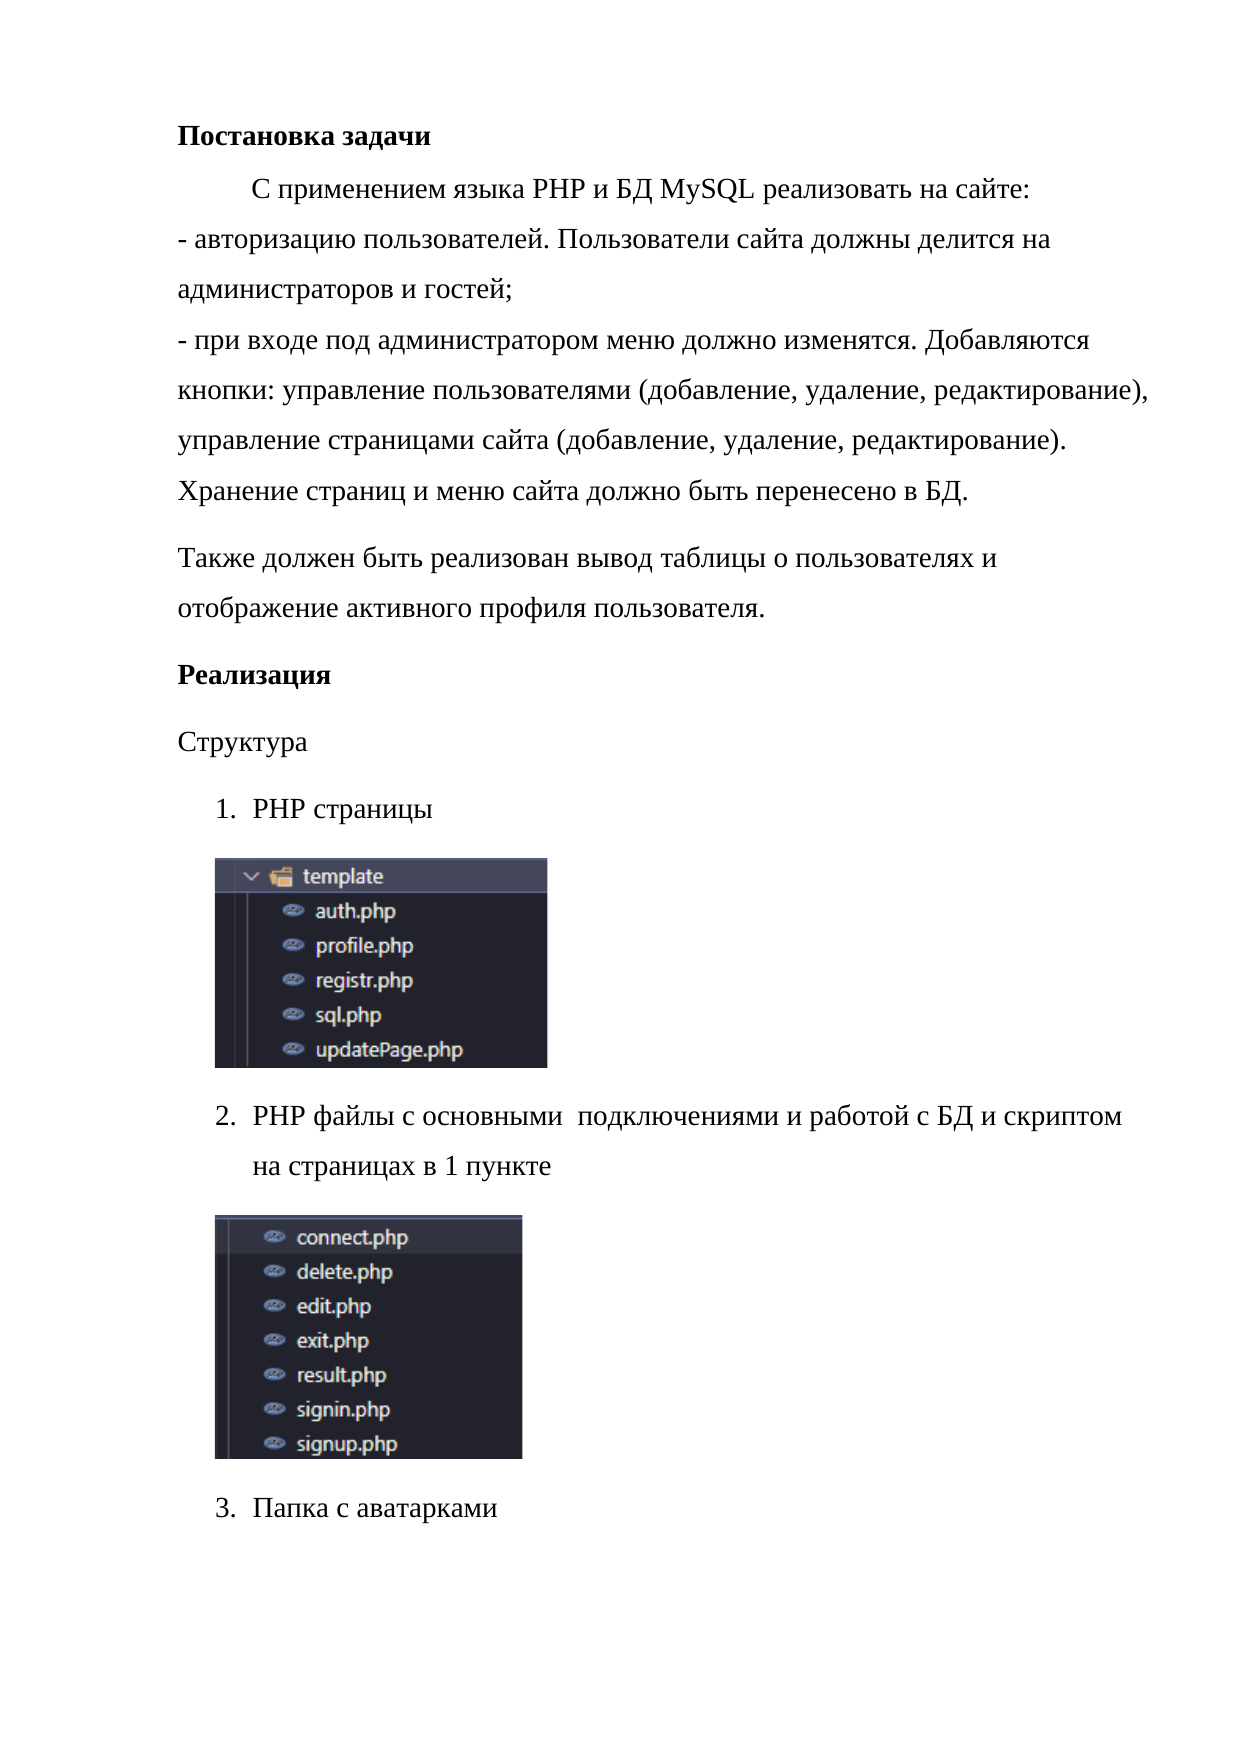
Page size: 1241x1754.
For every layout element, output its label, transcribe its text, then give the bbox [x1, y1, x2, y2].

text С применением языка PHP и БД MySQL реализовать на сайте: - авторизацию пользователей. Пользователи сайта должны делится на администраторов и гостей; - при входе под администратором меню должно изменятся. Добавляются кнопки: управление пользователями (добавление, удаление, редактирование), управление страницами сайта (добавление, удаление, редактирование). Хранение страниц и меню сайта должно быть перенесено в БД. [177, 171, 1152, 506]
text Реализация [177, 657, 1152, 691]
list PHP страницы [215, 791, 1152, 824]
text Постановка задачи [177, 118, 1152, 152]
picture [214, 1215, 523, 1459]
list Папка с аватарками [215, 1490, 1152, 1523]
list PHP файлы с основными подключениями и работой с БД и скриптом на страницах в 1 пункте [215, 1098, 1152, 1182]
text Также должен быть реализован вывод таблицы о пользователях и отображение активного профиля пользователя. [177, 540, 1152, 624]
picture [214, 858, 548, 1068]
text Структура [177, 724, 1152, 758]
